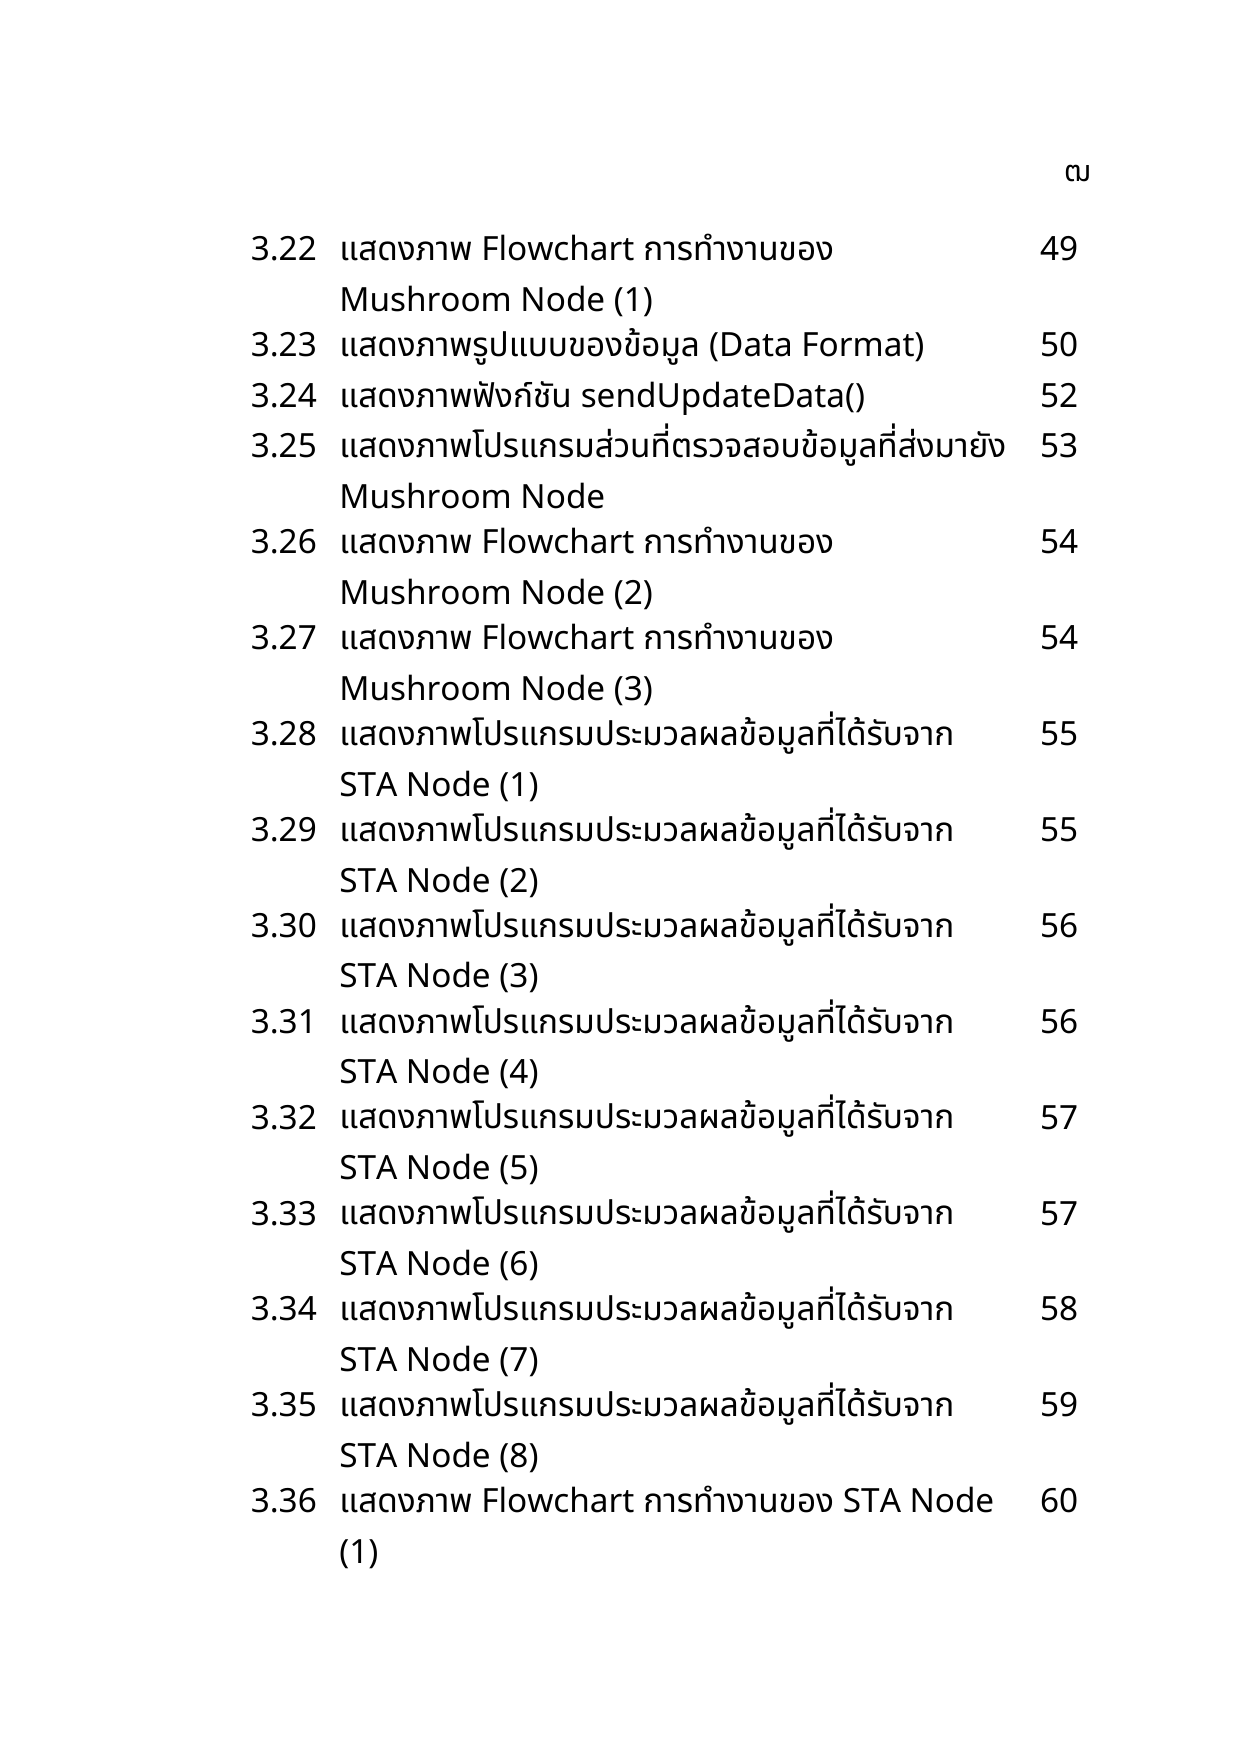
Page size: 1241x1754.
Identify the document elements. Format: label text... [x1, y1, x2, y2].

table_cell แสดงภาพโปรแกรมประมวลผลข้อมูลที่ได้รับจาก STA Node (7) [328, 1285, 1022, 1381]
table_cell 3.30 [225, 902, 328, 998]
table_cell แสดงภาพโปรแกรมประมวลผลข้อมูลที่ได้รับจาก STA Node (3) [328, 902, 1022, 998]
table_cell 59 [1022, 1381, 1089, 1477]
table_cell แสดงภาพโปรแกรมประมวลผลข้อมูลที่ได้รับจาก STA Node (5) [328, 1094, 1022, 1189]
table_cell 57 [1022, 1189, 1089, 1285]
table_cell 52 [1022, 372, 1089, 422]
table_cell 3.22 [225, 225, 328, 321]
table_cell 55 [1022, 710, 1089, 806]
table_cell 3.26 [225, 518, 328, 614]
table_cell 60 [1022, 1477, 1089, 1573]
table_cell 54 [1022, 518, 1089, 614]
table_cell แสดงภาพ Flowchart การทำงานของ Mushroom Node (1) [328, 225, 1022, 321]
table_cell 3.23 [225, 321, 328, 372]
table_cell 50 [1022, 321, 1089, 372]
table_cell 56 [1022, 902, 1089, 998]
table_cell แสดงภาพ Flowchart การทำงานของ STA Node (1) [328, 1477, 1022, 1573]
table_cell 3.24 [225, 372, 328, 422]
table_cell 3.34 [225, 1285, 328, 1381]
table_cell 58 [1022, 1285, 1089, 1381]
table_cell 55 [1022, 806, 1089, 902]
table_cell แสดงภาพโปรแกรมส่วนที่ตรวจสอบข้อมูลที่ส่งมายัง Mushroom Node [328, 422, 1022, 518]
table_cell แสดงภาพโปรแกรมประมวลผลข้อมูลที่ได้รับจาก STA Node (1) [328, 710, 1022, 806]
table_cell 3.29 [225, 806, 328, 902]
table_cell 3.35 [225, 1381, 328, 1477]
table_cell 3.36 [225, 1477, 328, 1573]
table_cell แสดงภาพรูปแบบของข้อมูล (Data Format) [328, 321, 1022, 372]
table_cell 54 [1022, 614, 1089, 710]
table_cell แสดงภาพโปรแกรมประมวลผลข้อมูลที่ได้รับจาก STA Node (6) [328, 1189, 1022, 1285]
table_cell 3.25 [225, 422, 328, 518]
table_cell 3.33 [225, 1189, 328, 1285]
table_cell 56 [1022, 998, 1089, 1093]
table_cell แสดงภาพ Flowchart การทำงานของ Mushroom Node (2) [328, 518, 1022, 614]
table_cell 3.31 [225, 998, 328, 1093]
table_cell แสดงภาพโปรแกรมประมวลผลข้อมูลที่ได้รับจาก STA Node (8) [328, 1381, 1022, 1477]
table_cell 3.28 [225, 710, 328, 806]
table_cell 3.27 [225, 614, 328, 710]
table_cell แสดงภาพโปรแกรมประมวลผลข้อมูลที่ได้รับจาก STA Node (2) [328, 806, 1022, 902]
table_cell 49 [1022, 225, 1089, 321]
table_cell แสดงภาพ Flowchart การทำงานของ Mushroom Node (3) [328, 614, 1022, 710]
table_cell 3.32 [225, 1094, 328, 1189]
table_cell แสดงภาพโปรแกรมประมวลผลข้อมูลที่ได้รับจาก STA Node (4) [328, 998, 1022, 1093]
table_cell 57 [1022, 1094, 1089, 1189]
table_cell แสดงภาพฟังก์ชัน sendUpdateData() [328, 372, 1022, 422]
table_cell 53 [1022, 422, 1089, 518]
